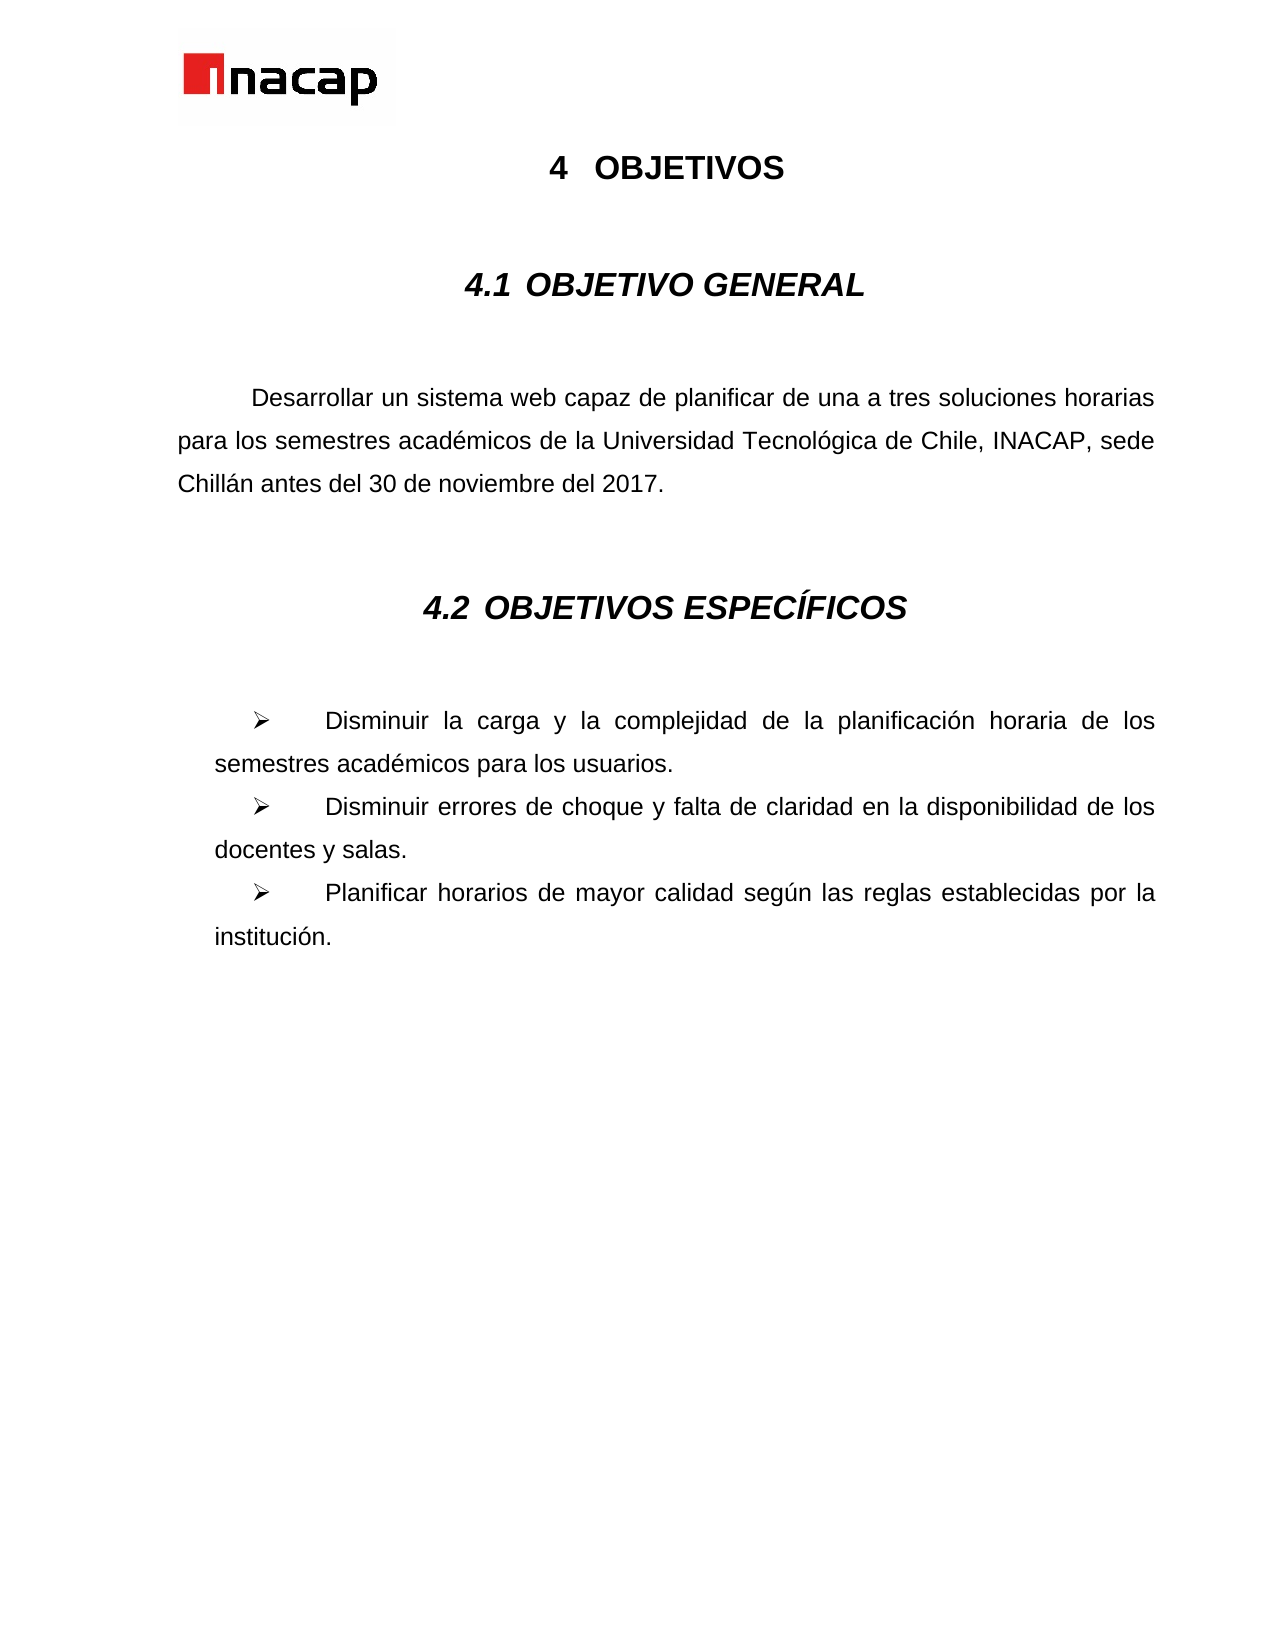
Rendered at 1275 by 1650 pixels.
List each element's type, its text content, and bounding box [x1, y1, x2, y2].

subtitle OBJETIVO GENERAL [177, 265, 1157, 303]
list Disminuir la carga y la complejidad de la planificación horaria de los semestres académicos para los usuarios. [214, 706, 1157, 778]
subtitle OBJETIVOS [177, 148, 1157, 186]
text Desarrollar un sistema web capaz de planificar de una a tres soluciones horarias para los semestres académicos de la Universidad Tecnológica de Chile, INACAP, sede Chillán antes del 30 de noviembre del 2017. [177, 382, 1157, 497]
picture [177, 28, 400, 130]
subtitle OBJETIVOS ESPECÍFICOS [177, 588, 1157, 627]
list Disminuir errores de choque y falta de claridad en la disponibilidad de los docentes y salas. [214, 792, 1157, 864]
list Planificar horarios de mayor calidad según las reglas establecidas por la institución. [214, 878, 1157, 950]
